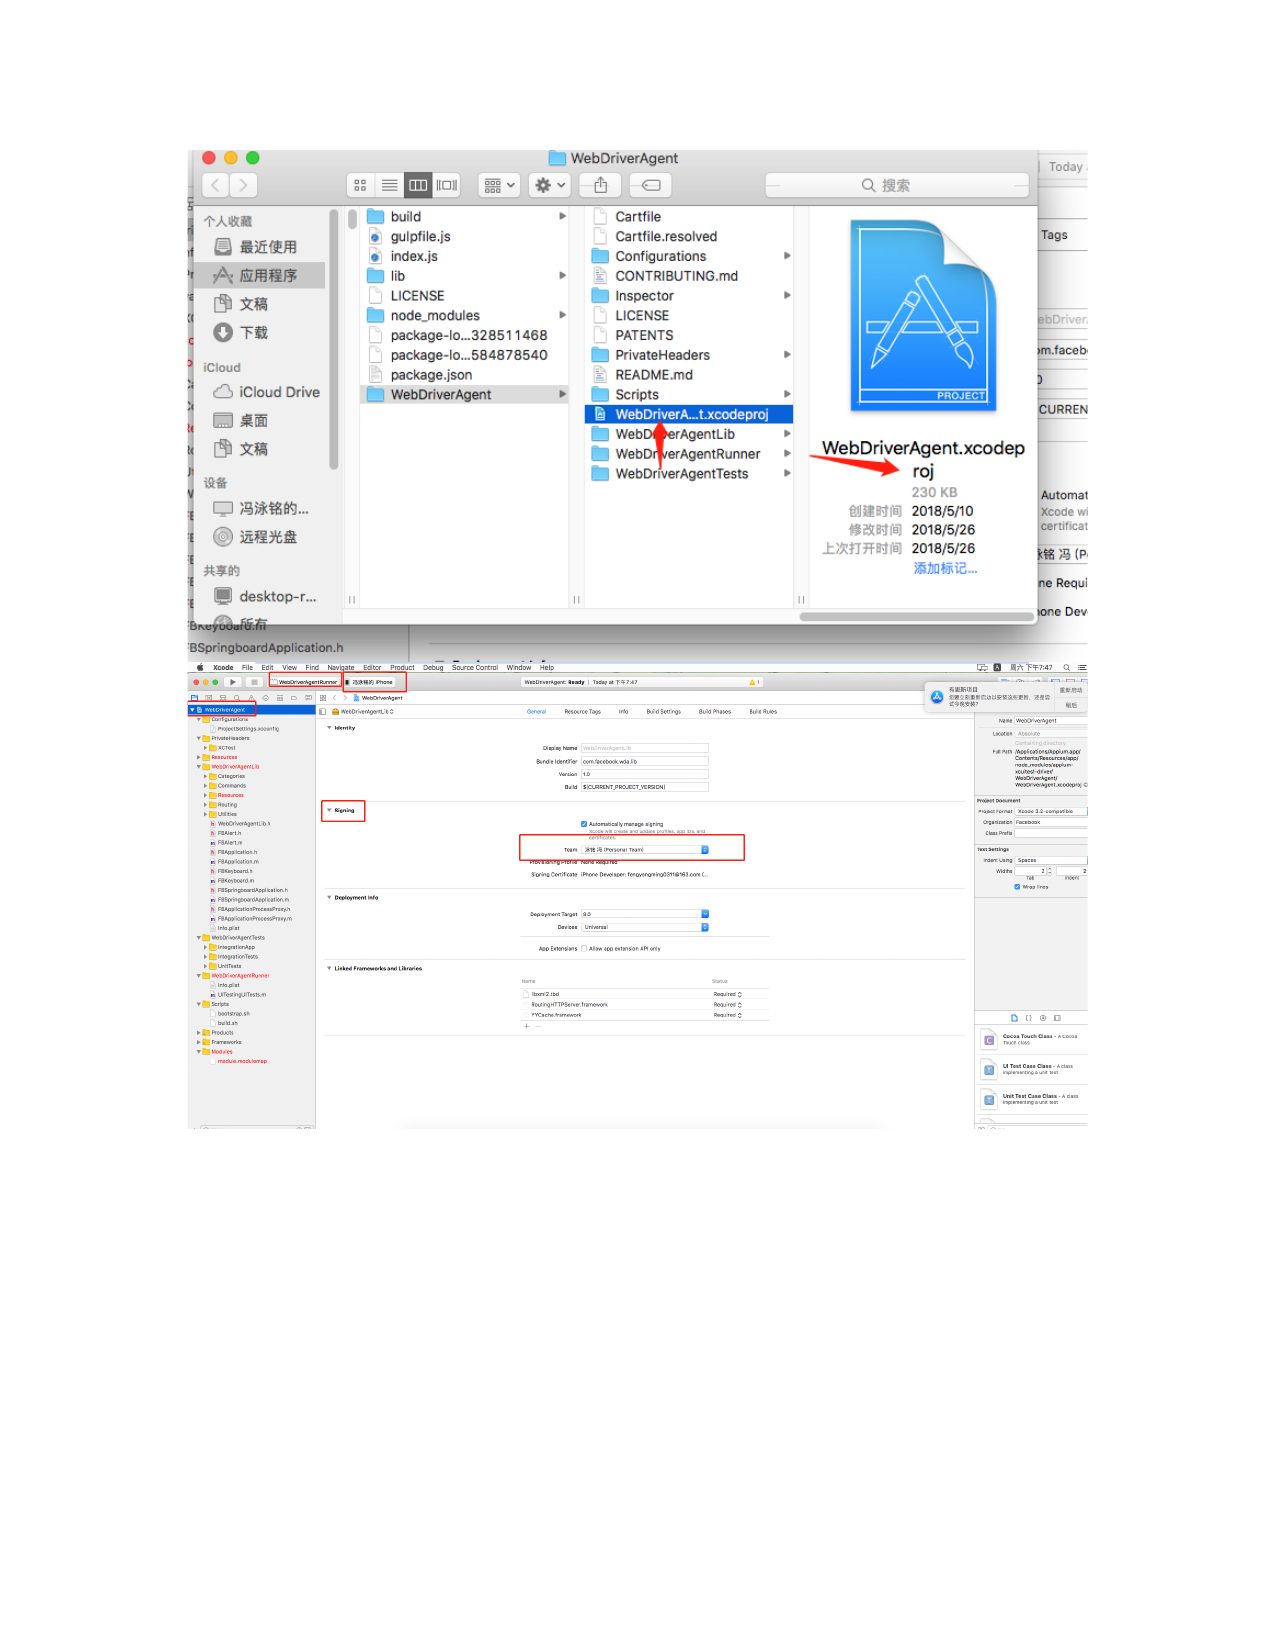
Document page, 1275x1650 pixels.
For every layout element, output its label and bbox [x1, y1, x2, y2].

picture [187, 150, 1088, 1129]
